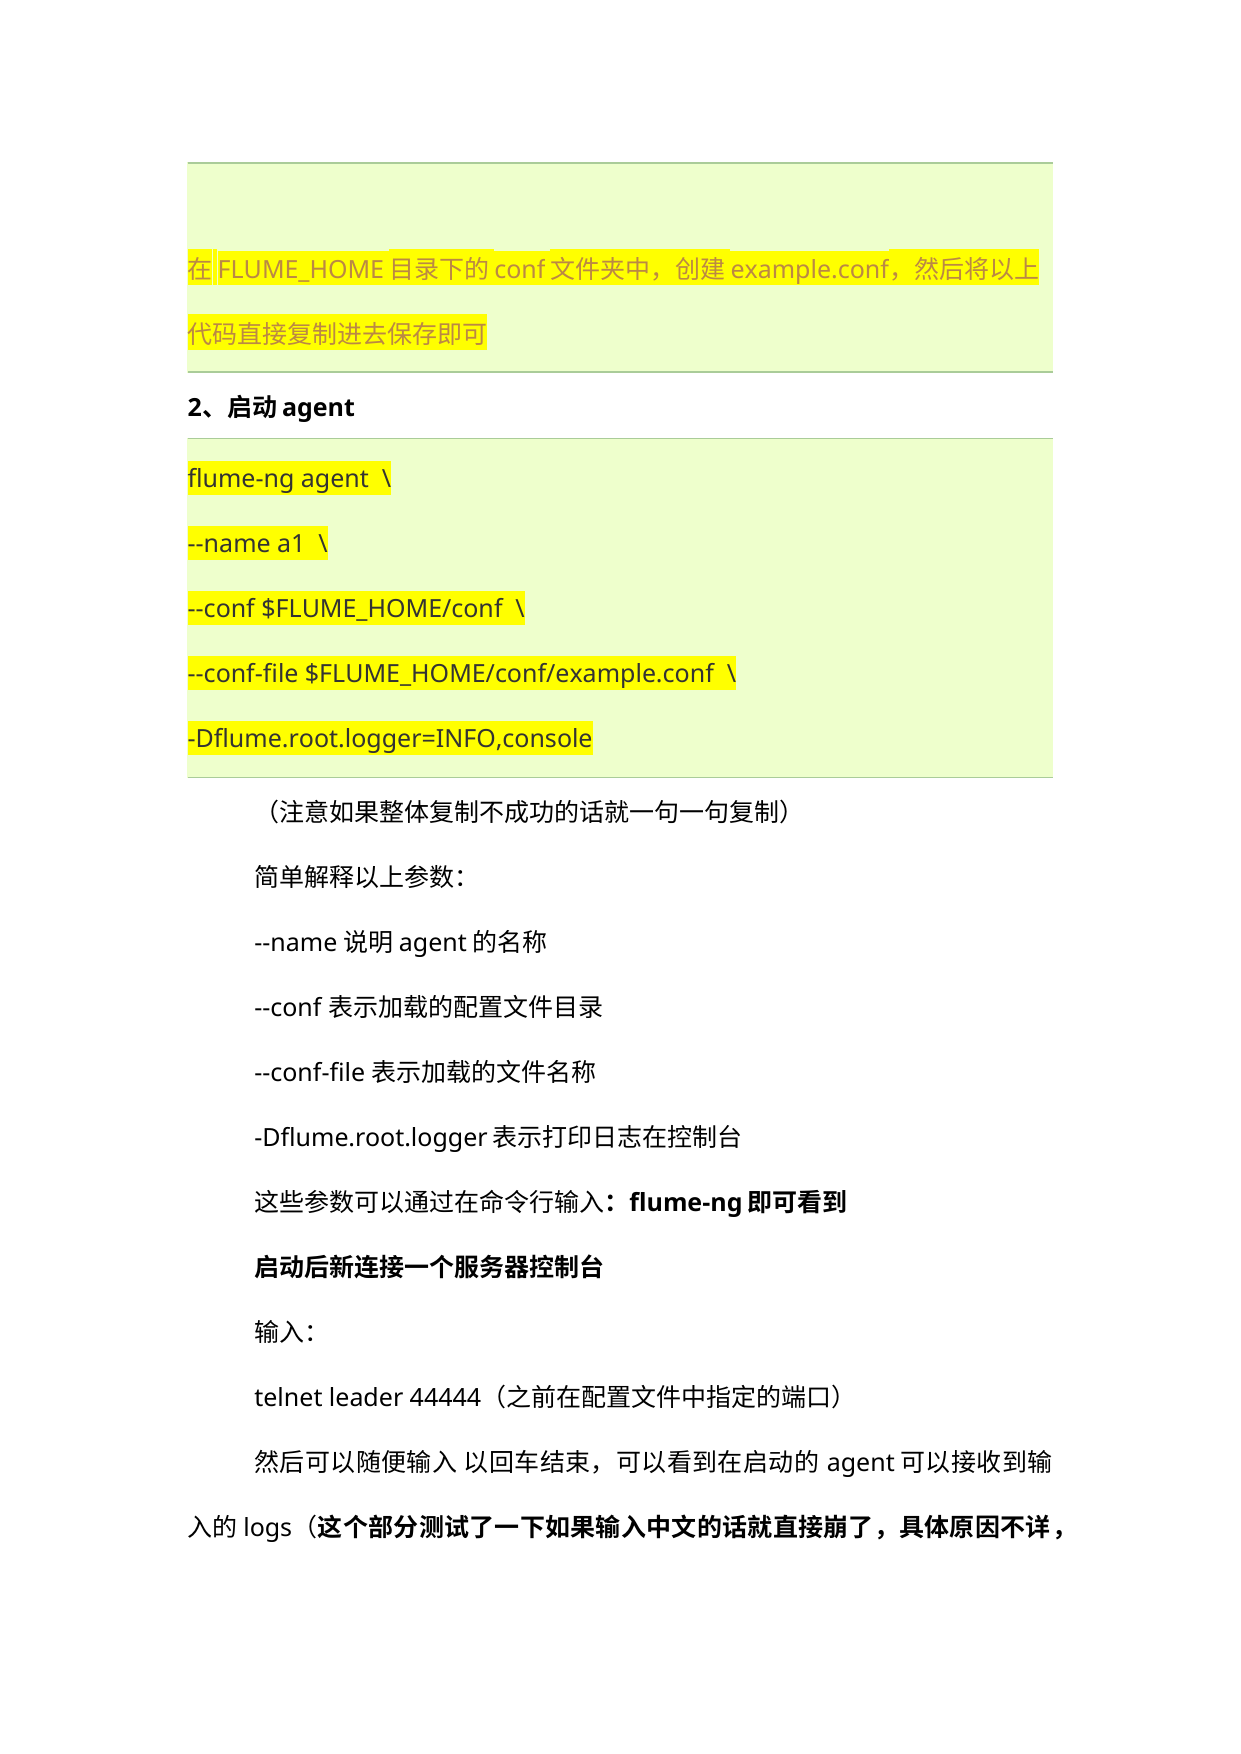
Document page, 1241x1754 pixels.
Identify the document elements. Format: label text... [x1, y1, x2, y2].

text --conf 表示加载的配置文件目录 [187, 973, 1053, 1038]
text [187, 1428, 1053, 1558]
text telnet leader 44444（之前在配置文件中指定的端口） [187, 1363, 1053, 1428]
text -Dflume.root.logger=INFO,console [187, 698, 1053, 778]
text 启动后新连接一个服务器控制台 [187, 1233, 1053, 1298]
text --conf-file $FLUME_HOME/conf/example.conf \ [187, 640, 1053, 698]
text 在FLUME_HOME目录下的conf文件夹中，创建example.conf，然后将以上代码直接复制进去保存即可 [187, 227, 1053, 373]
text （注意如果整体复制不成功的话就一句一句复制） [187, 778, 1053, 843]
text flume-ng agent \ [187, 439, 1053, 510]
list 启动agent [187, 373, 1053, 438]
text 输入： [187, 1298, 1053, 1363]
text 这些参数可以通过在命令行输入：flume-ng即可看到 [187, 1168, 1053, 1233]
text --conf $FLUME_HOME/conf \ [187, 575, 1053, 640]
text 简单解释以上参数： [187, 843, 1053, 908]
text --name 说明agent的名称 [187, 908, 1053, 973]
text --name a1 \ [187, 510, 1053, 575]
text -Dflume.root.logger表示打印日志在控制台 [187, 1103, 1053, 1168]
text --conf-file 表示加载的文件名称 [187, 1038, 1053, 1103]
